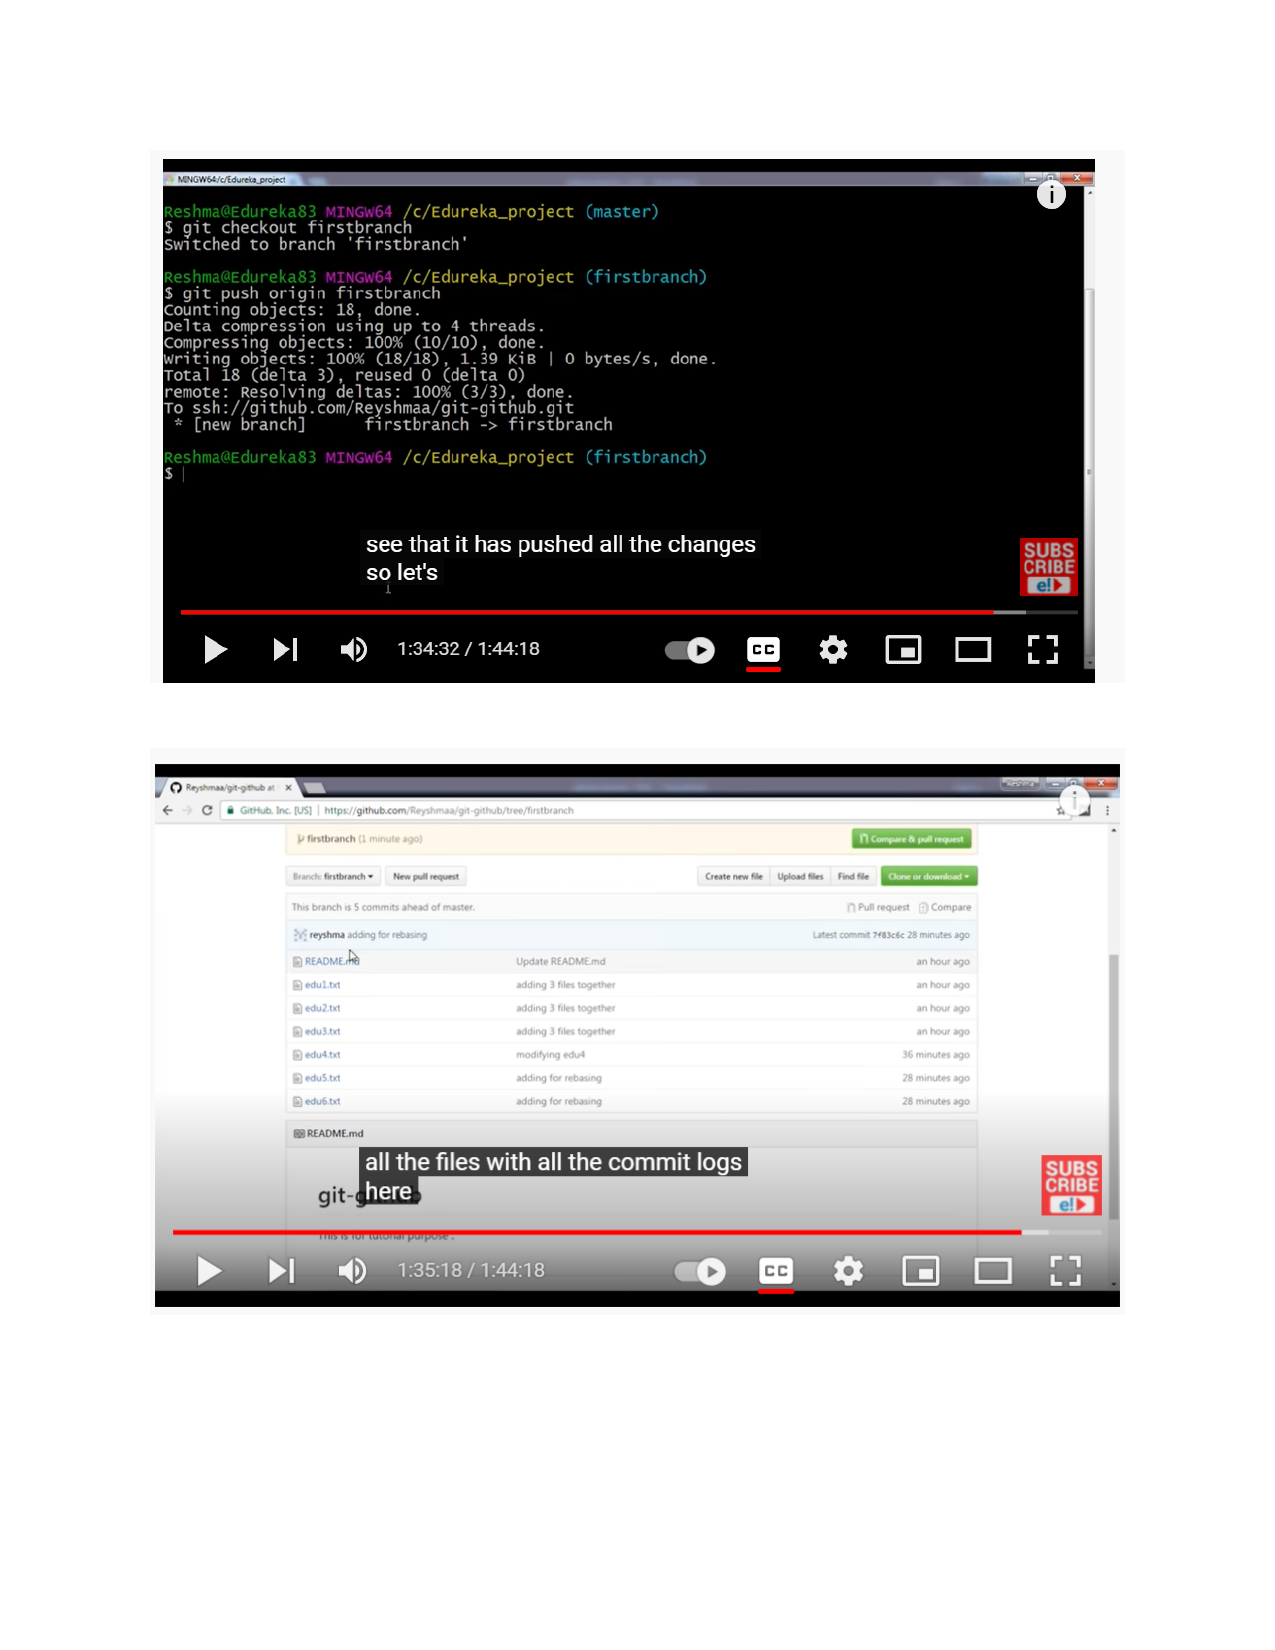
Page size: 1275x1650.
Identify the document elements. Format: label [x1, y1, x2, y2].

picture [150, 748, 1125, 1315]
picture [150, 150, 1125, 683]
